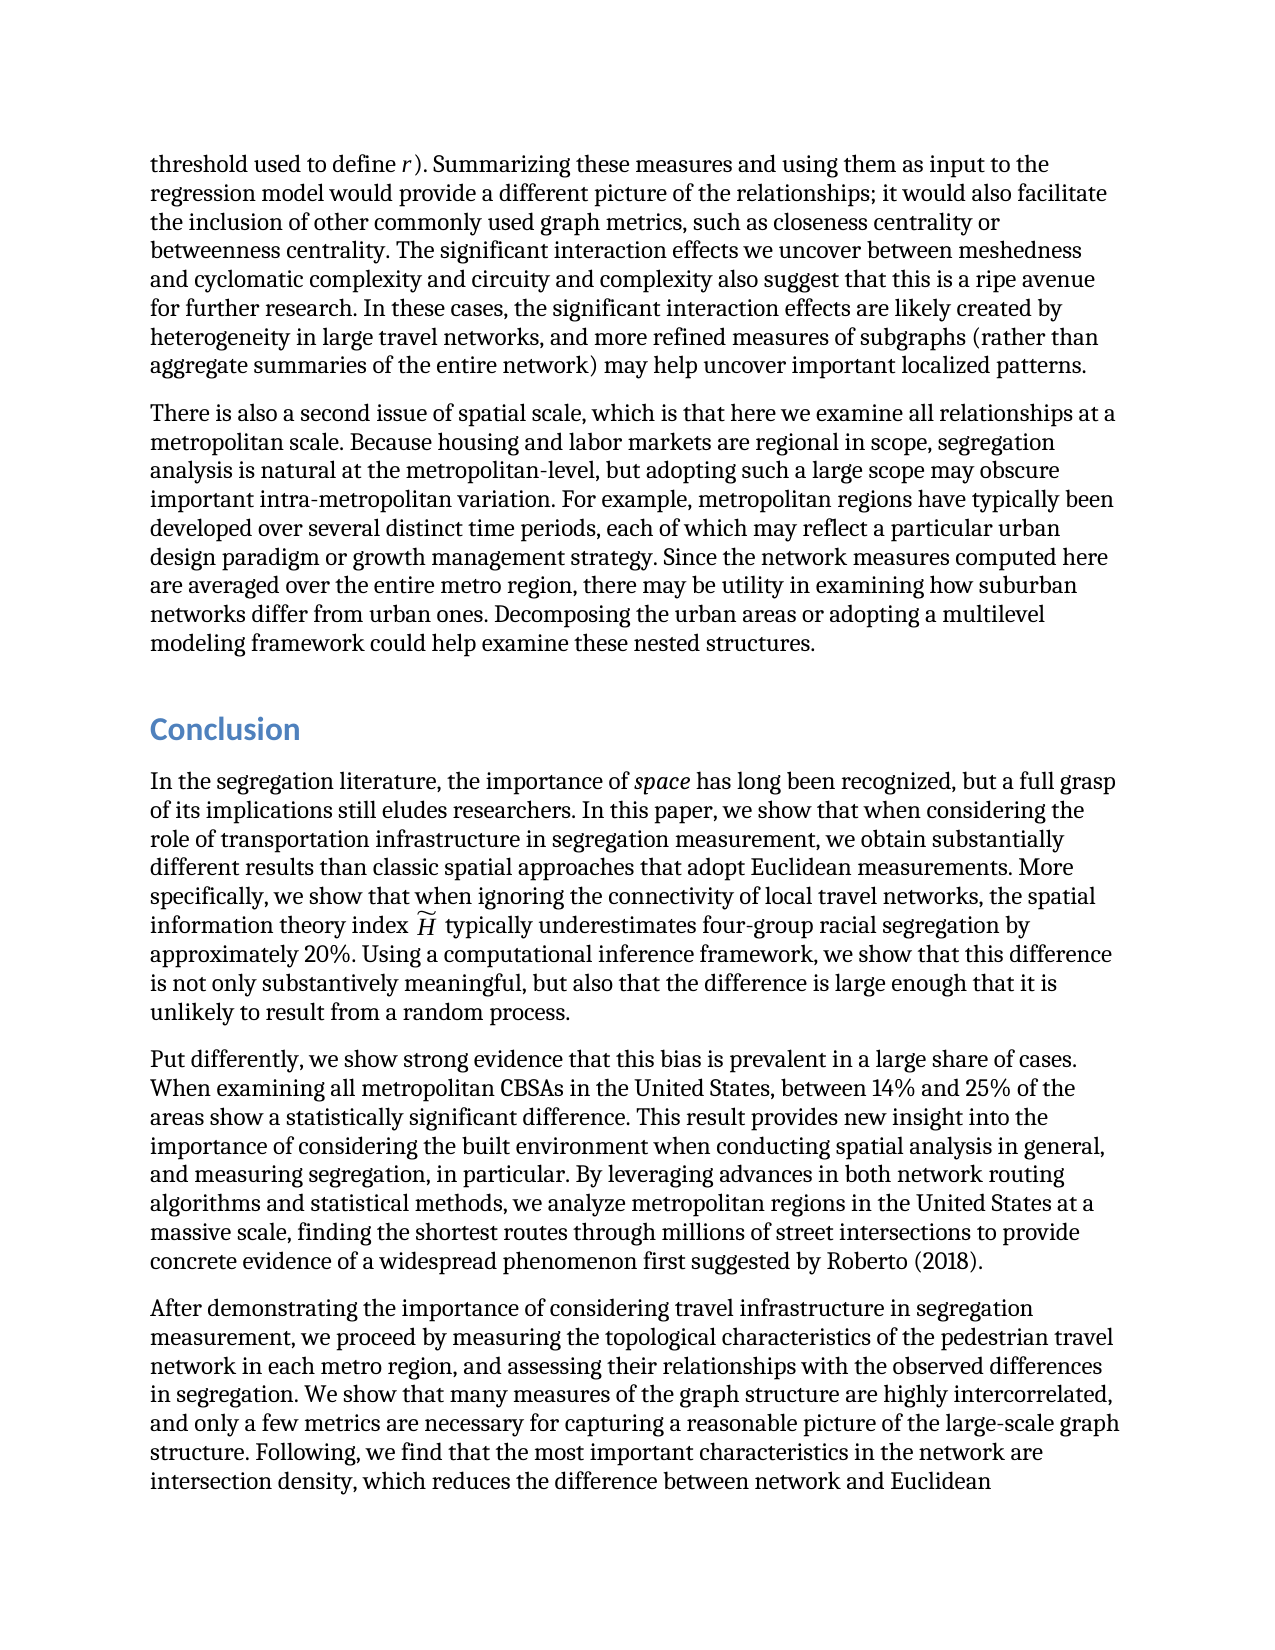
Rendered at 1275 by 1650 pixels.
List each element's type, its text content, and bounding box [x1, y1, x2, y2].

text In the segregation literature, the importance of space has long been recognized, but a full grasp of its implications still eludes researchers. In this paper, we show that when considering the role of transportation infrastructure in segregation measurement, we obtain substantially different results than classic spatial approaches that adopt Euclidean measurements. More specifically, we show that when ignoring the connectivity of local travel networks, the spatial information theory index typically underestimates four-group racial segregation by approximately 20%. Using a computational inference framework, we show that this difference is not only substantively meaningful, but also that the difference is large enough that it is unlikely to result from a random process. [150, 767, 1125, 1027]
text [150, 150, 1125, 380]
subtitle Conclusion [150, 707, 1125, 748]
text There is also a second issue of spatial scale, which is that here we examine all relationships at a metropolitan scale. Because housing and labor markets are regional in scope, segregation analysis is natural at the metropolitan-level, but adopting such a large scope may obscure important intra-metropolitan variation. For example, metropolitan regions have typically been developed over several distinct time periods, each of which may reflect a particular urban design paradigm or growth management strategy. Since the network measures computed here are averaged over the entire metro region, there may be utility in examining how suburban networks differ from urban ones. Decomposing the urban areas or adopting a multilevel modeling framework could help examine these nested structures. [150, 399, 1125, 657]
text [150, 1294, 1125, 1495]
text Put differently, we show strong evidence that this bias is prevalent in a large share of cases. When examining all metropolitan CBSAs in the United States, between 14% and 25% of the areas show a statistically significant difference. This result provides new insight into the importance of considering the built environment when conducting spatial analysis in general, and measuring segregation, in particular. By leveraging advances in both network routing algorithms and statistical methods, we analyze metropolitan regions in the United States at a massive scale, finding the shortest routes through millions of street intersections to provide concrete evidence of a widespread phenomenon first suggested by Roberto (2018). [150, 1045, 1125, 1275]
